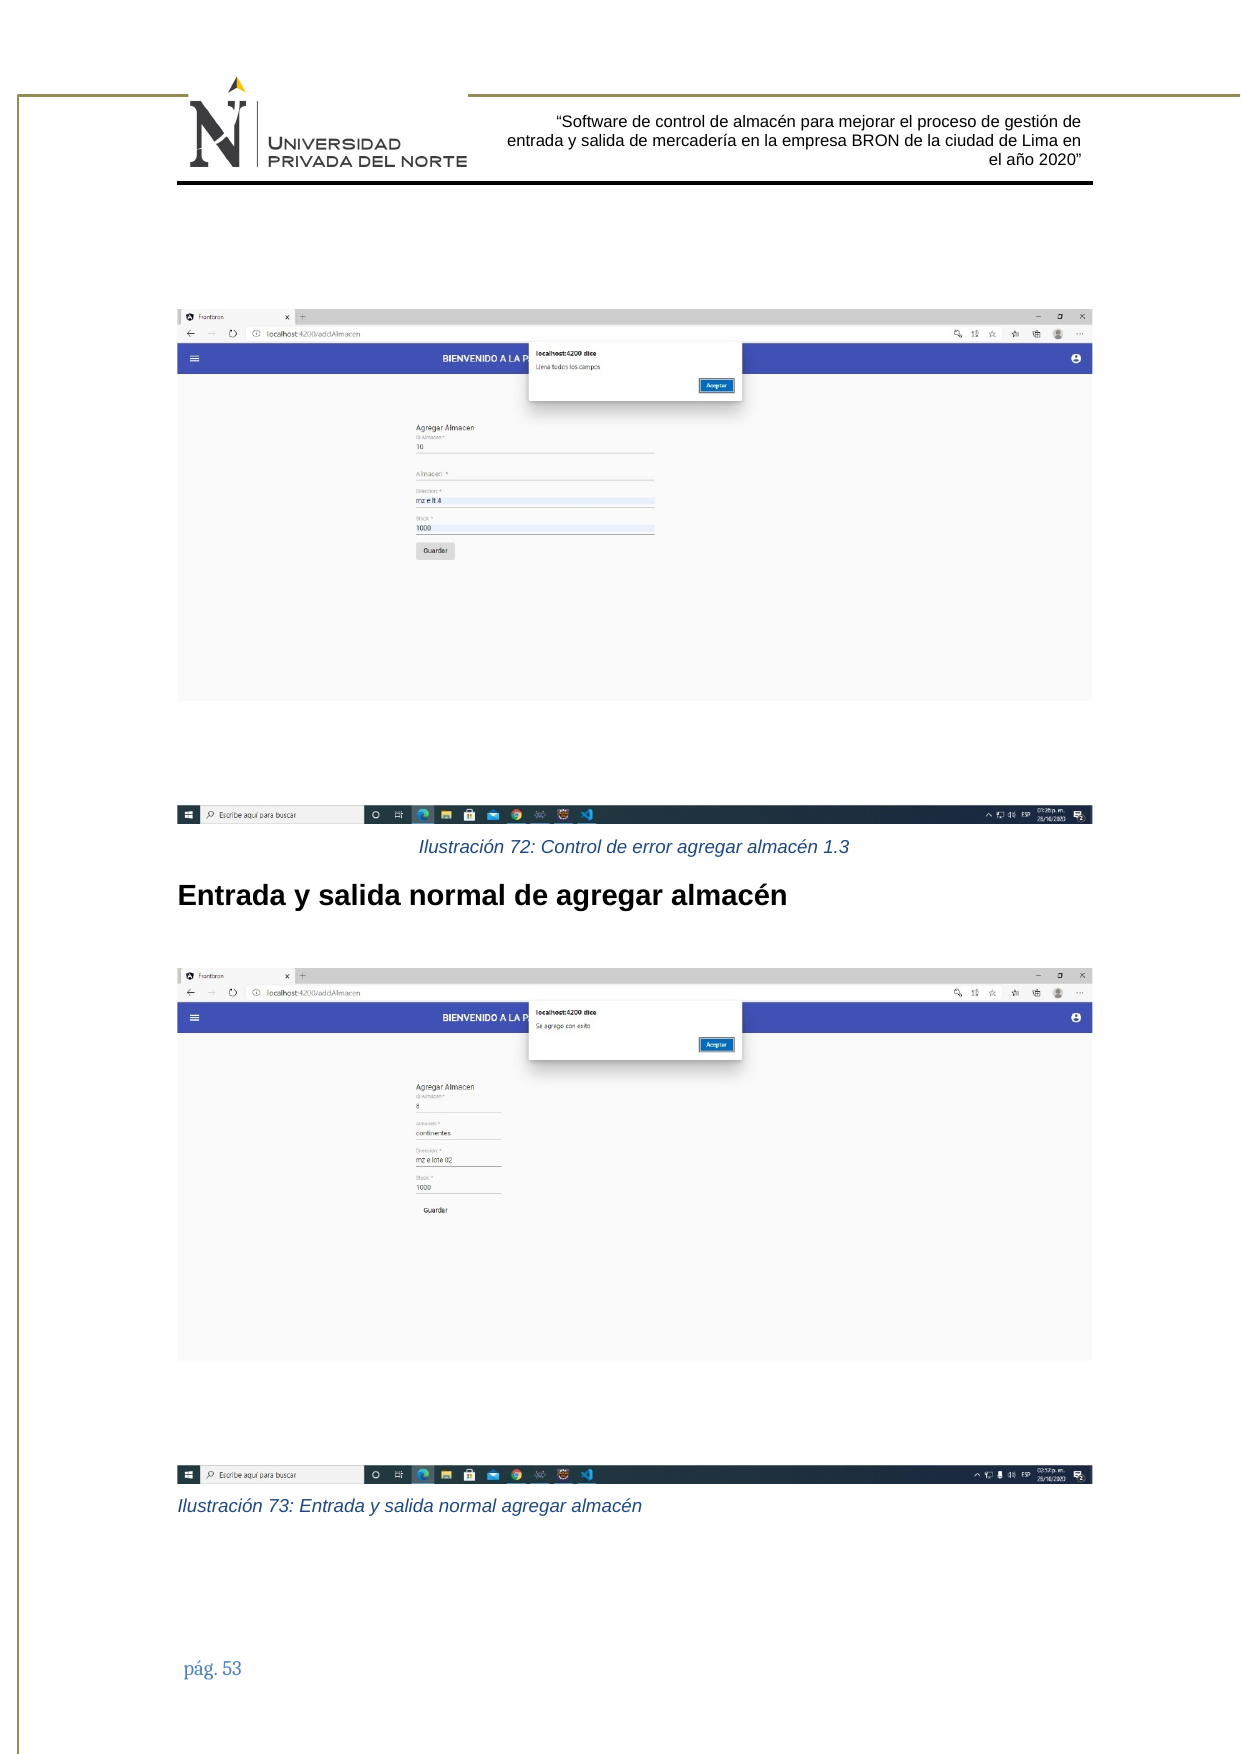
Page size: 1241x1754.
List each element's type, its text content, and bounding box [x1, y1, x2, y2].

picture [177, 309, 1093, 824]
picture [177, 968, 1093, 1484]
text Entrada y salida normal de agregar almacén [177, 878, 1092, 912]
picture [188, 73, 469, 169]
